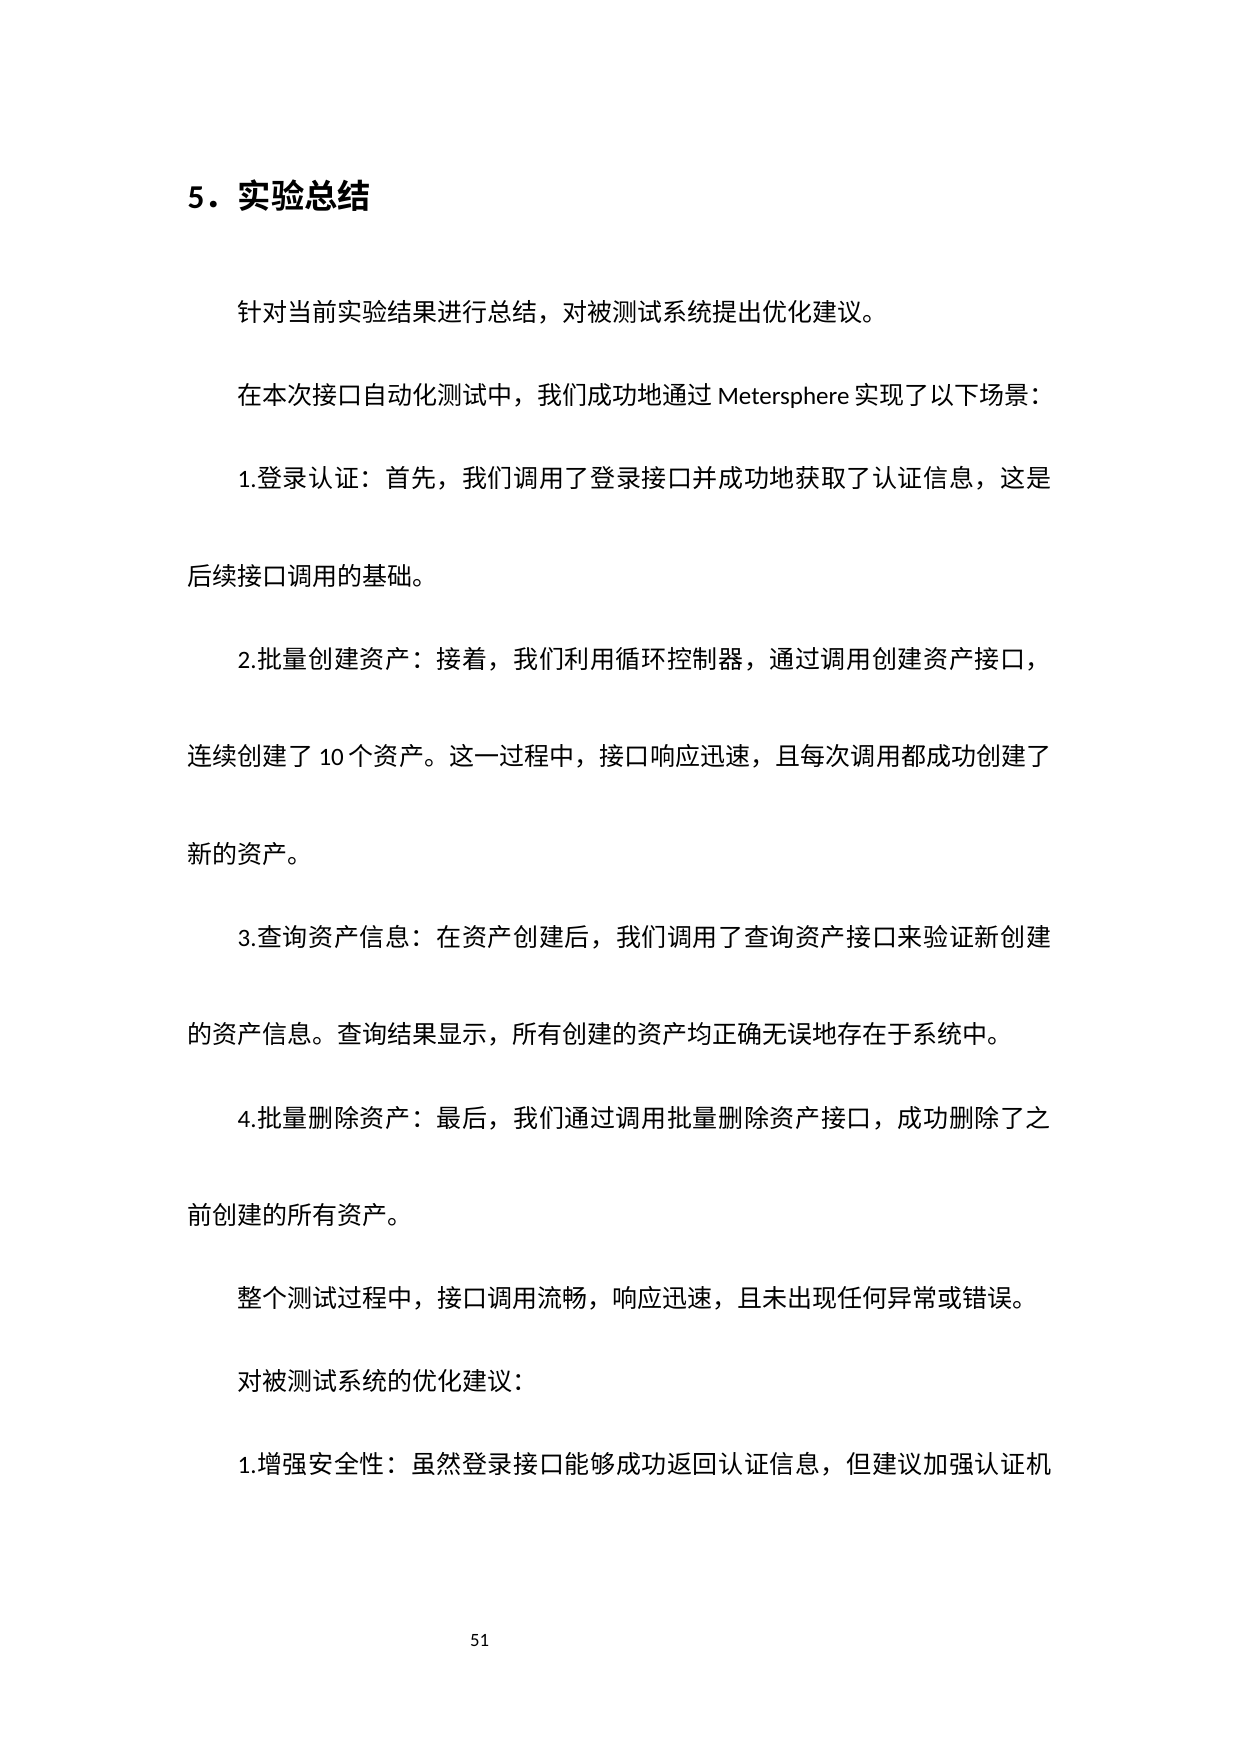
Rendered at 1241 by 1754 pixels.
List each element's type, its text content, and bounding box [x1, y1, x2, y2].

text 3.查询资产信息：在资产创建后，我们调用了查询资产接口来验证新创建的资产信息。查询结果显示，所有创建的资产均正确无误地存在于系统中。 [187, 903, 1053, 1066]
text 1.登录认证：首先，我们调用了登录接口并成功地获取了认证信息，这是后续接口调用的基础。 [187, 444, 1053, 607]
subtitle 实验总结 [187, 162, 1053, 227]
text 4.批量删除资产：最后，我们通过调用批量删除资产接口，成功删除了之前创建的所有资产。 [187, 1084, 1053, 1246]
text 整个测试过程中，接口调用流畅，响应迅速，且未出现任何异常或错误。 [187, 1264, 1053, 1329]
text 针对当前实验结果进行总结，对被测试系统提出优化建议。 [187, 278, 1053, 343]
text 2.批量创建资产：接着，我们利用循环控制器，通过调用创建资产接口，连续创建了10个资产。这一过程中，接口响应迅速，且每次调用都成功创建了新的资产。 [187, 625, 1053, 885]
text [187, 1431, 1053, 1496]
text 在本次接口自动化测试中，我们成功地通过Metersphere实现了以下场景： [187, 361, 1053, 426]
text 对被测试系统的优化建议： [187, 1347, 1053, 1412]
